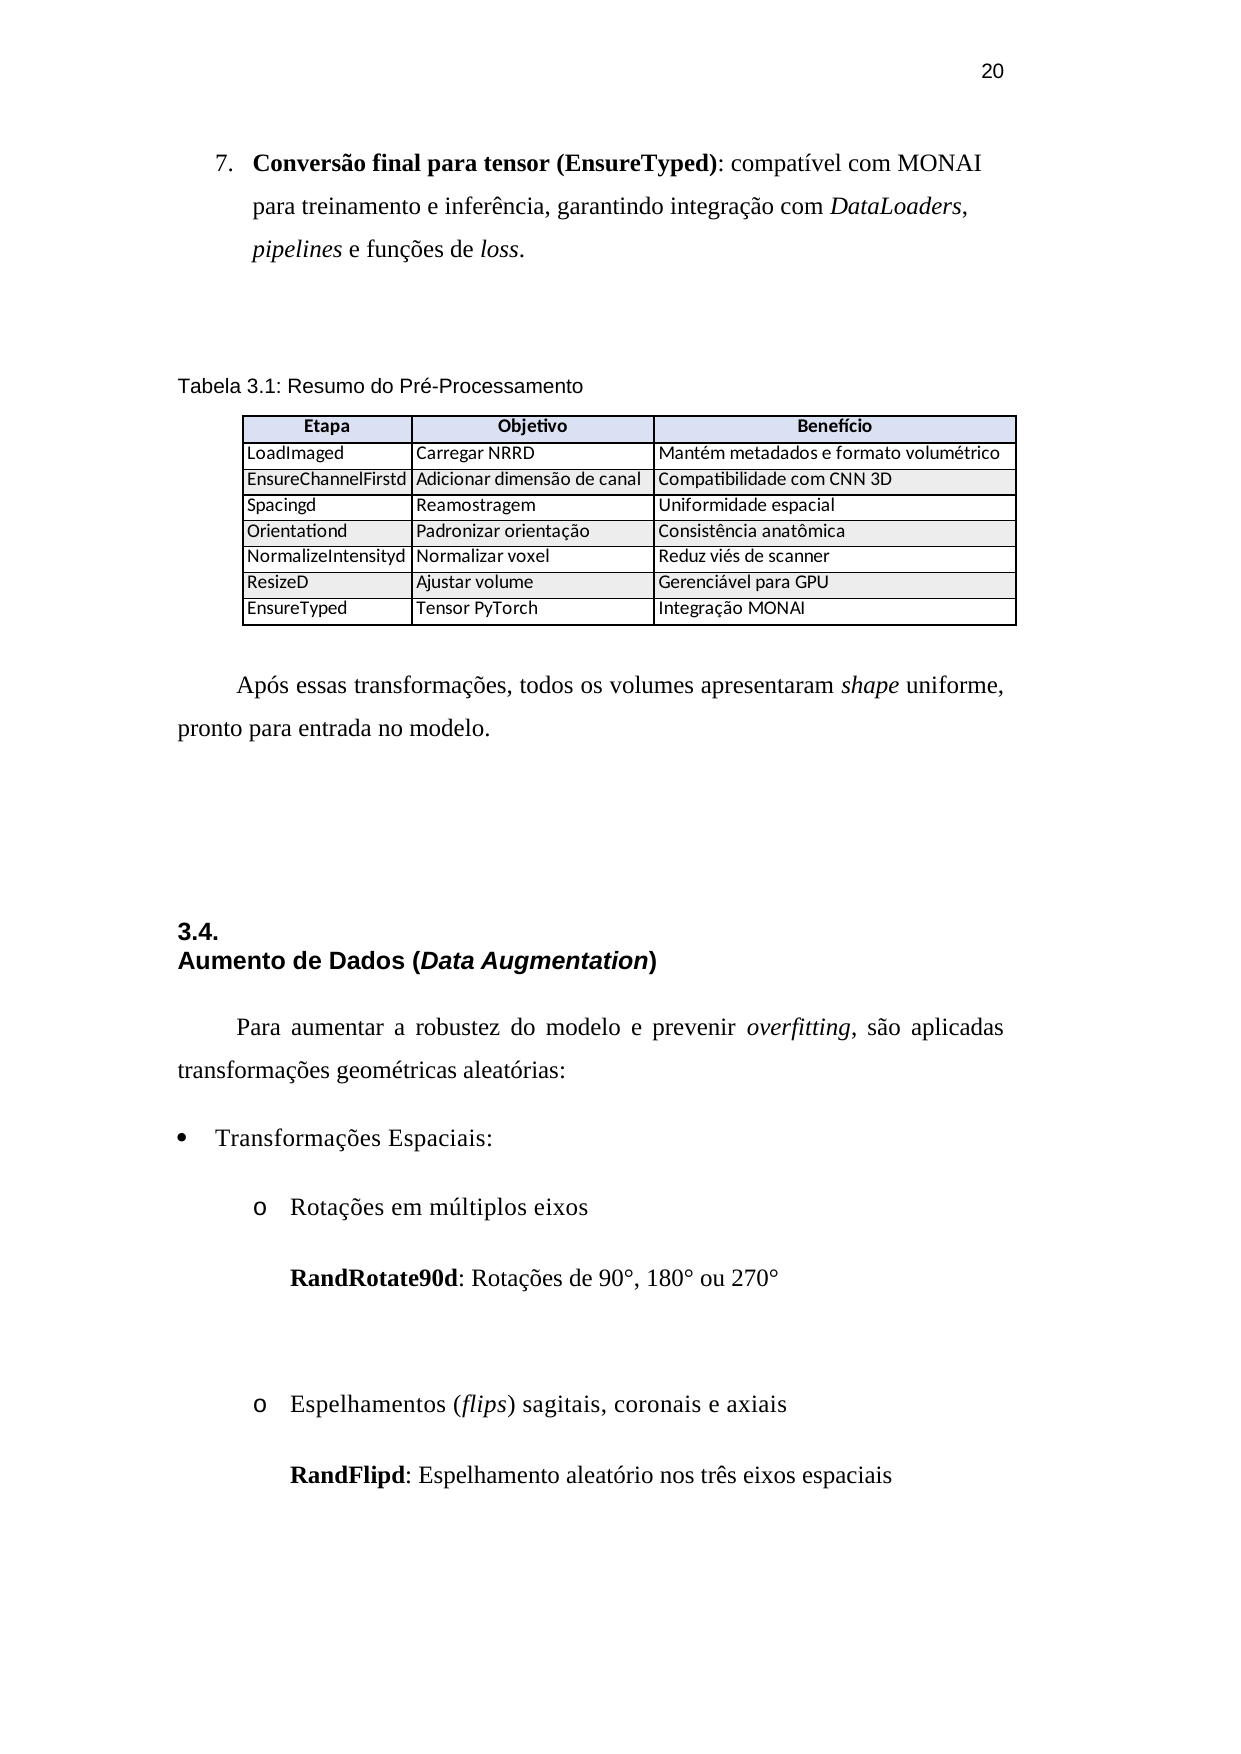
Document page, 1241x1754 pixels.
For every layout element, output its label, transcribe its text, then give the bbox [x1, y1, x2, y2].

text Para aumentar a robustez do modelo e prevenir overfitting, são aplicadas transformações geométricas aleatórias: [177, 1012, 1004, 1084]
text RandRotate90d: Rotações de 90°, 180° ou 270° [252, 1263, 1004, 1292]
list Conversão final para tensor (EnsureTyped): compatível com MONAI para treinamento e inferência, garantindo integração com DataLoaders, pipelines e funções de loss. [215, 148, 1004, 263]
text RandFlipd: Espelhamento aleatório nos três eixos espaciais [252, 1460, 1004, 1489]
subtitle Aumento de Dados (Data Augmentation) [177, 917, 1004, 975]
text Tabela 3.1: Resumo do Pré-Processamento [177, 374, 1004, 398]
list Transformações Espaciais: [177, 1123, 1004, 1152]
list Rotações em múltiplos eixos [252, 1192, 1004, 1222]
text Após essas transformações, todos os volumes apresentaram shape uniforme, pronto para entrada no modelo. [177, 670, 1004, 742]
list Espelhamentos (flips) sagitais, coronais e axiais [252, 1389, 1004, 1420]
